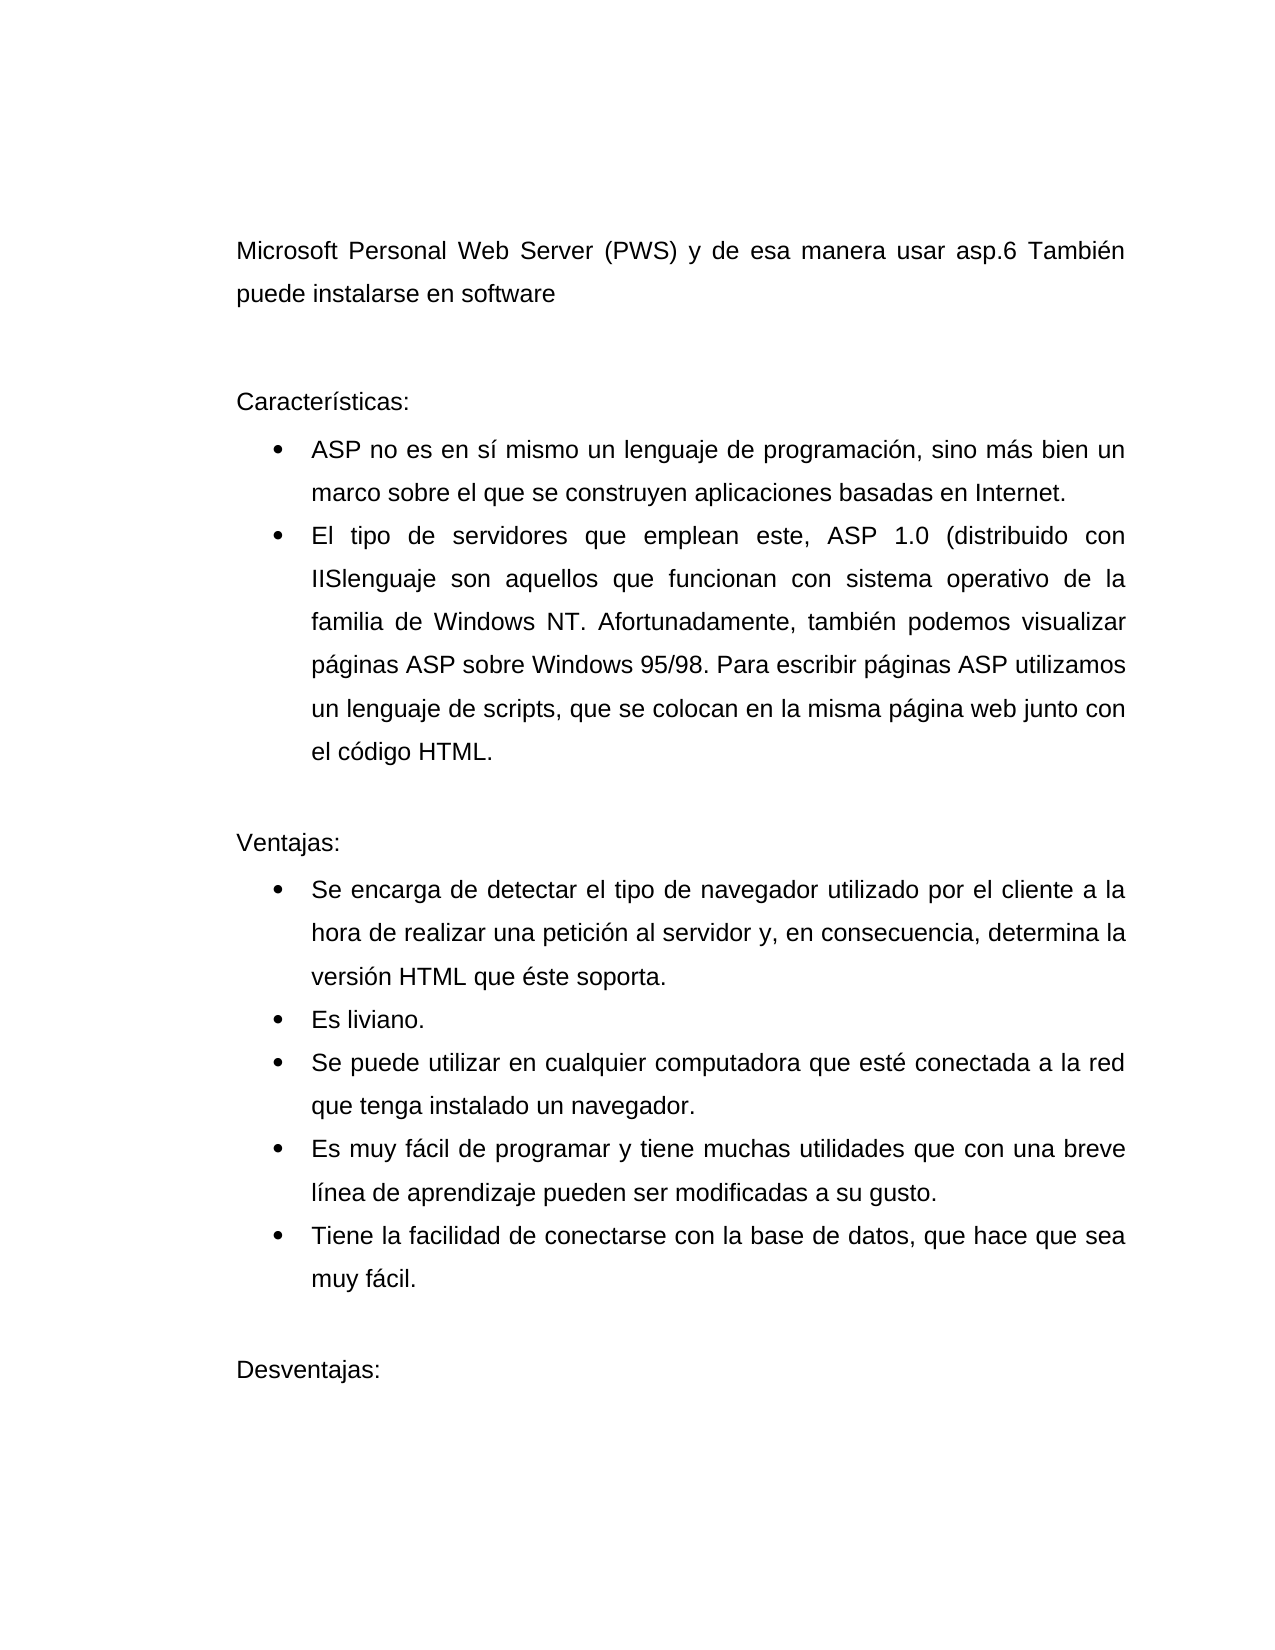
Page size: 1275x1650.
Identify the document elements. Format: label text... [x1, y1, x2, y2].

list Se encarga de detectar el tipo de navegador utilizado por el cliente a la hora de realizar una petición al servidor y, en consecuencia, determina la versión HTML que éste soporta. [274, 875, 1127, 990]
list Es liviano. [274, 1005, 1127, 1033]
list Es muy fácil de programar y tiene muchas utilidades que con una breve línea de aprendizaje pueden ser modificadas a su gusto. [274, 1134, 1127, 1206]
text Ventajas: [236, 827, 1127, 856]
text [236, 236, 1127, 308]
text Desventajas: [236, 1355, 1127, 1383]
list ASP no es en sí mismo un lenguaje de programación, sino más bien un marco sobre el que se construyen aplicaciones basadas en Internet. [274, 434, 1127, 507]
list Se puede utilizar en cualquier computadora que esté conectada a la red que tenga instalado un navegador. [274, 1048, 1127, 1120]
text Características: [236, 387, 1127, 416]
list El tipo de servidores que emplean este, ASP 1.0 (distribuido con IISlenguaje son aquellos que funcionan con sistema operativo de la familia de Windows NT. Afortunadamente, también podemos visualizar páginas ASP sobre Windows 95/98. Para escribir páginas ASP utilizamos un lenguaje de scripts, que se colocan en la misma página web junto con el código HTML. [274, 521, 1127, 765]
list Tiene la facilidad de conectarse con la base de datos, que hace que sea muy fácil. [274, 1221, 1127, 1293]
